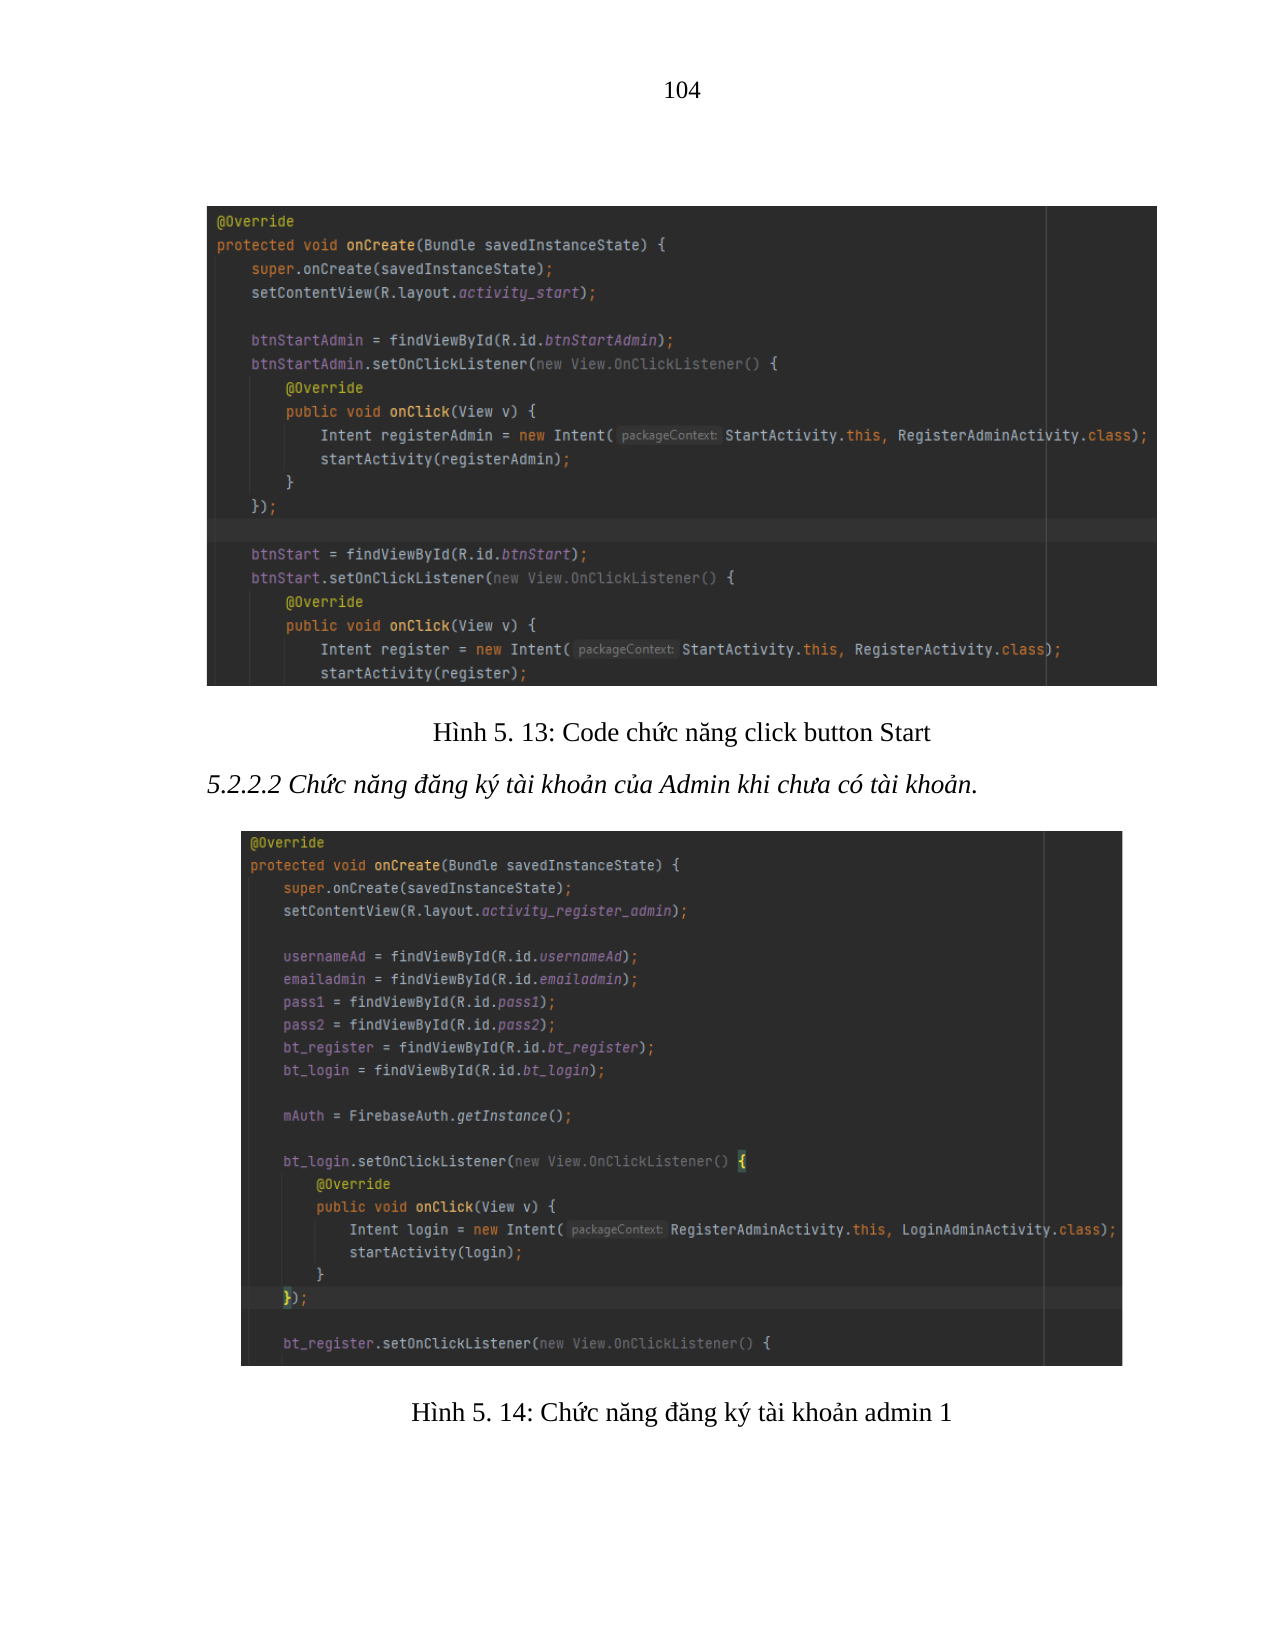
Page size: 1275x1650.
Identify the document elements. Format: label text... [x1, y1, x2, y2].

picture [206, 206, 1157, 686]
text Hình 5. 13: Code chức năng click button Start [207, 717, 1157, 748]
picture [241, 831, 1123, 1366]
text 5.2.2.2 Chức năng đăng ký tài khoản của Admin khi chưa có tài khoản. [207, 768, 1157, 800]
text Hình 5. 14: Chức năng đăng ký tài khoản admin 1 [207, 1396, 1157, 1428]
